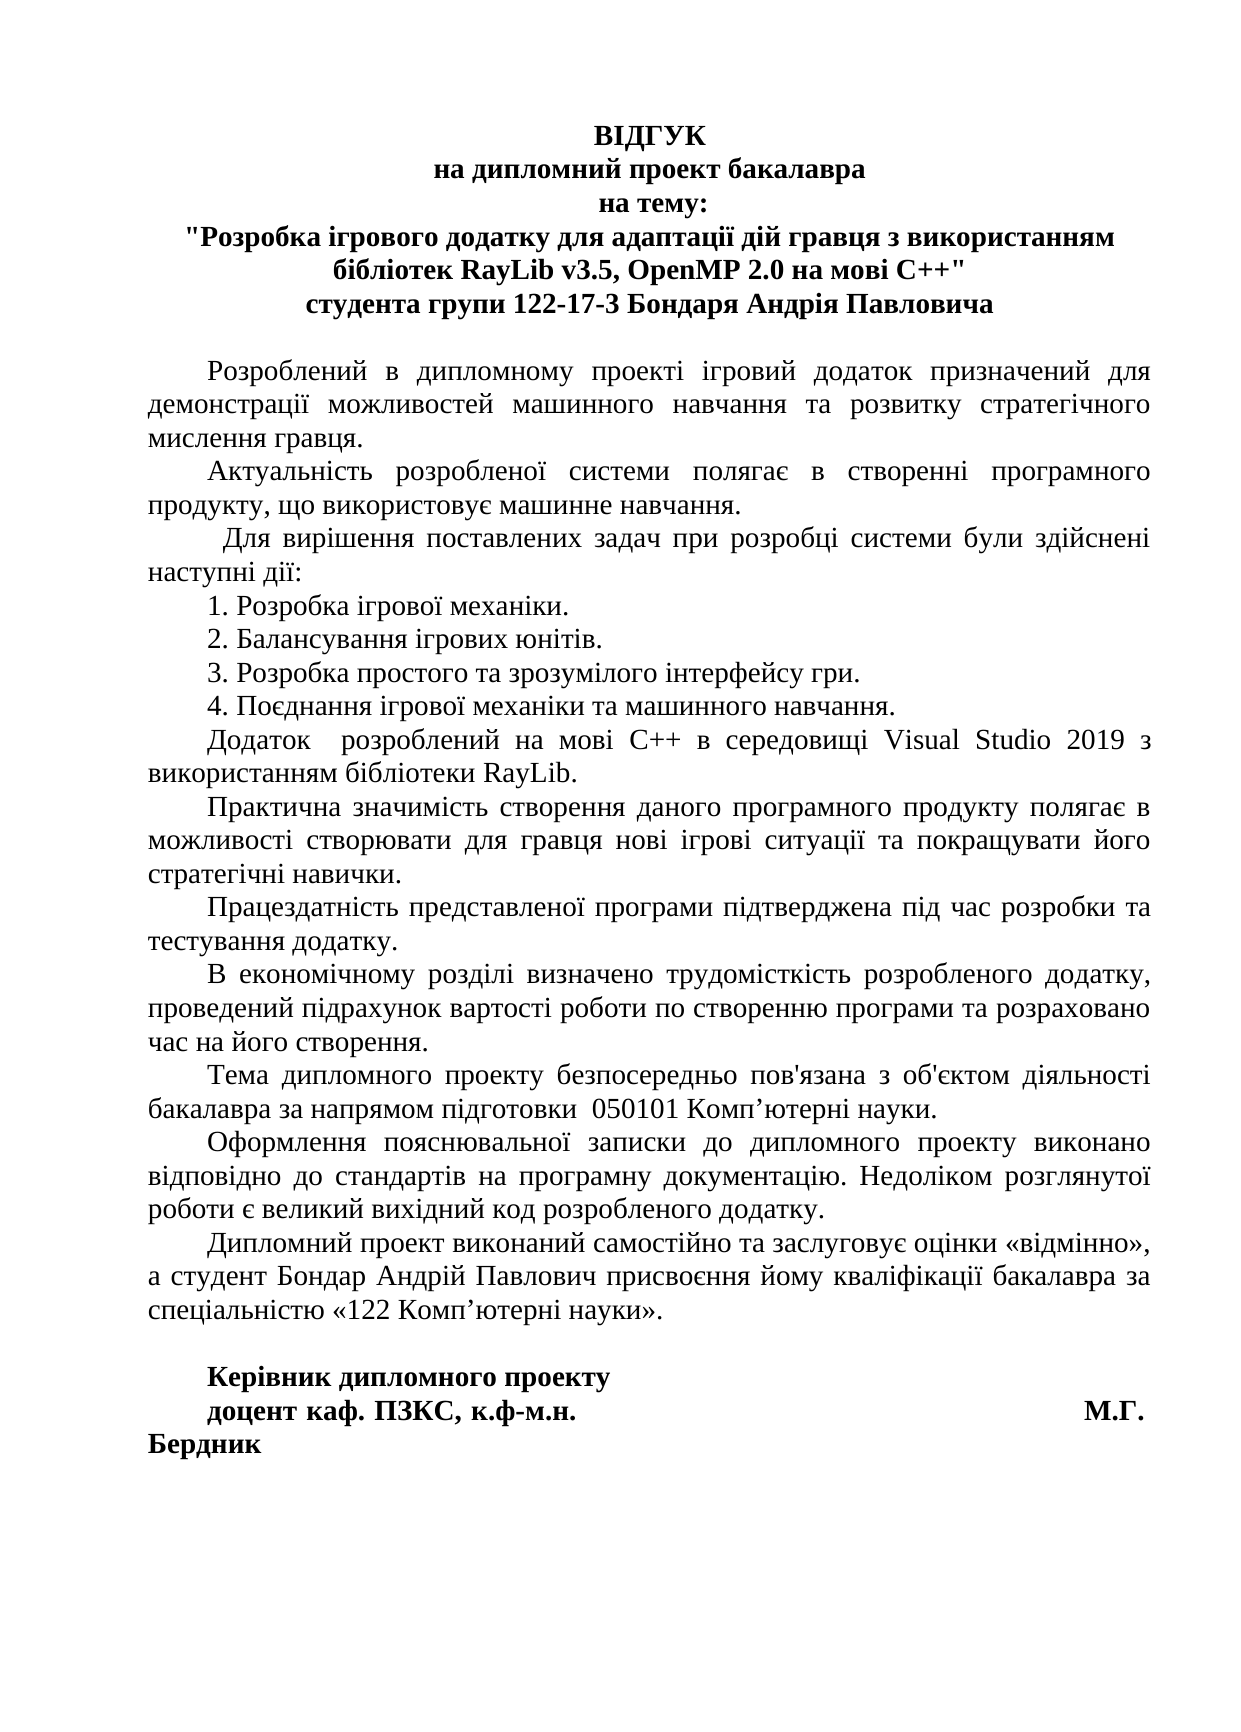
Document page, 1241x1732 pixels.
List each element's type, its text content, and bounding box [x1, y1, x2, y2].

text Тема дипломного проекту безпосередньо пов'язана з об'єктом діяльності бакалавра за напрямом підготовки 050101 Комп’ютерні науки. [148, 1057, 1152, 1124]
text Дипломний проект виконаний самостійно та заслуговує оцінки «відмінно», а студент Бондар Андрій Павлович присвоєння йому кваліфікації бакалавра за спеціальністю «122 Комп’ютерні науки». [148, 1225, 1152, 1326]
text Оформлення пояснювальної записки до дипломного проекту виконано відповідно до стандартів на програмну документацію. Недоліком розглянутої роботи є великий вихідний код розробленого додатку. [148, 1124, 1152, 1225]
text студента групи 122-17-3 Бондаря Андрія Павловича [148, 286, 1152, 319]
text на тему: [148, 185, 1152, 219]
text Працездатність представленої програми підтверджена під час розробки та тестування додатку. [148, 889, 1152, 957]
text на дипломний проект бакалавра [148, 152, 1152, 185]
text В економічному розділі визначено трудомісткість розробленого додатку, проведений підрахунок вартості роботи по створенню програми та розраховано час на його створення. [148, 957, 1152, 1057]
text Практична значимість створення даного програмного продукту полягає в можливості створювати для гравця нові ігрові ситуації та покращувати його стратегічні навички. [148, 789, 1152, 889]
text Актуальність розробленої системи полягає в створенні програмного продукту, що використовує машинне навчання. [148, 453, 1152, 521]
text 1. Розробка ігрової механіки. [148, 588, 1152, 621]
text 4. Поєднання ігрової механіки та машинного навчання. [148, 688, 1152, 722]
text Для вирішення поставлених задач при розробці системи були здійснені наступні дії: [148, 521, 1152, 588]
text Додаток розроблений на мові C++ в середовищі Visual Studio 2019 з використанням бібліотеки RayLib. [148, 722, 1152, 789]
text ВІДГУК [148, 118, 1152, 152]
text Керівник дипломного проекту [148, 1359, 1152, 1393]
text 3. Розробка простого та зрозумілого інтерфейсу гри. [148, 655, 1152, 688]
text Розроблений в дипломному проекті ігровий додаток призначений для демонстрації можливостей машинного навчання та розвитку стратегічного мислення гравця. [148, 353, 1152, 453]
text доцент каф. ПЗКС, к.ф-м.н. М.Г. Бердник [148, 1393, 1152, 1460]
text "Розробка ігрового додатку для адаптації дій гравця з використанням бібліотек RayLib v3.5, OpenMP 2.0 на мові C++" [148, 219, 1152, 286]
text 2. Балансування ігрових юнітів. [148, 621, 1152, 655]
